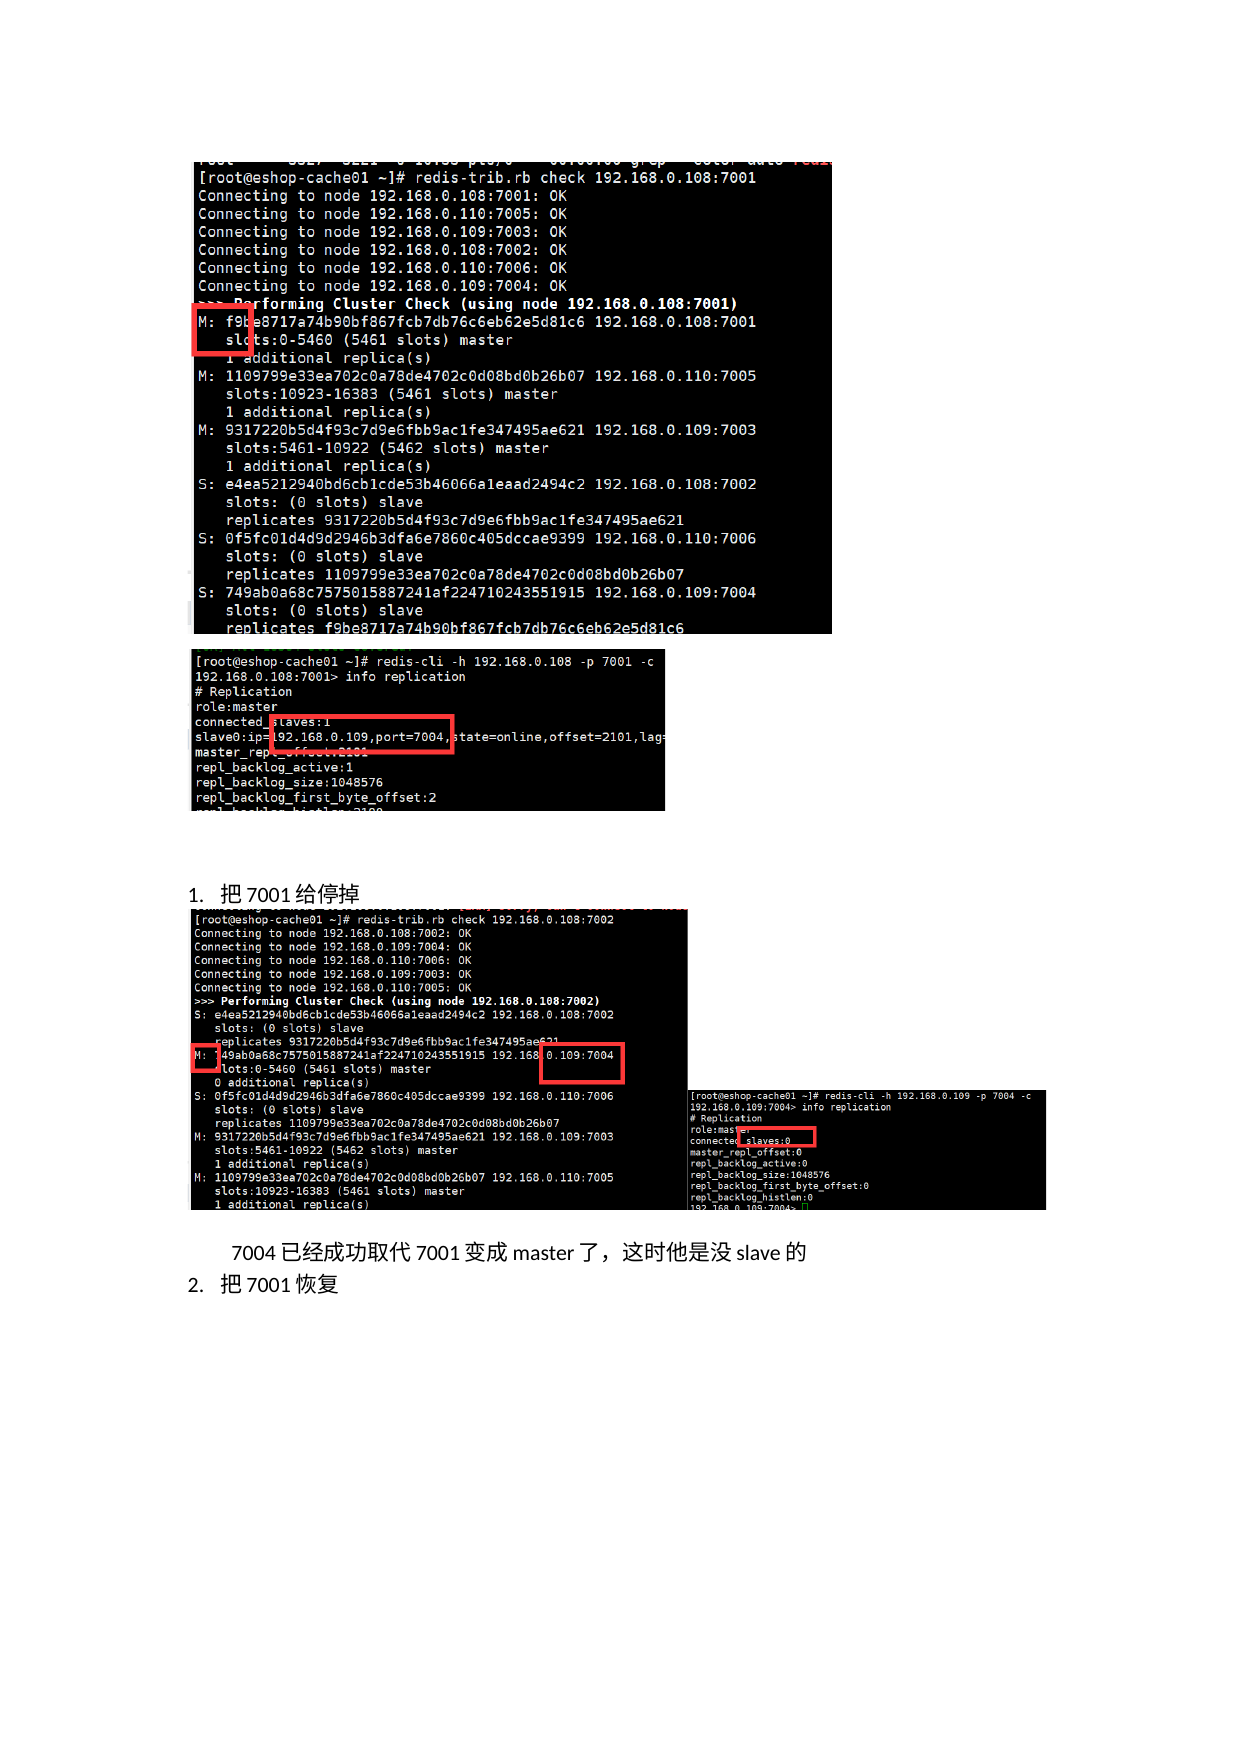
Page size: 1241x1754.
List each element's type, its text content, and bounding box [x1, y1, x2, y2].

picture [187, 162, 832, 634]
picture [187, 909, 1047, 1210]
list 把7001恢复 [187, 1267, 1053, 1299]
list 7004已经成功取代7001变成master了，这时他是没slave的 [231, 1234, 1053, 1267]
list 把7001给停掉 [187, 877, 1053, 909]
picture [187, 649, 666, 811]
